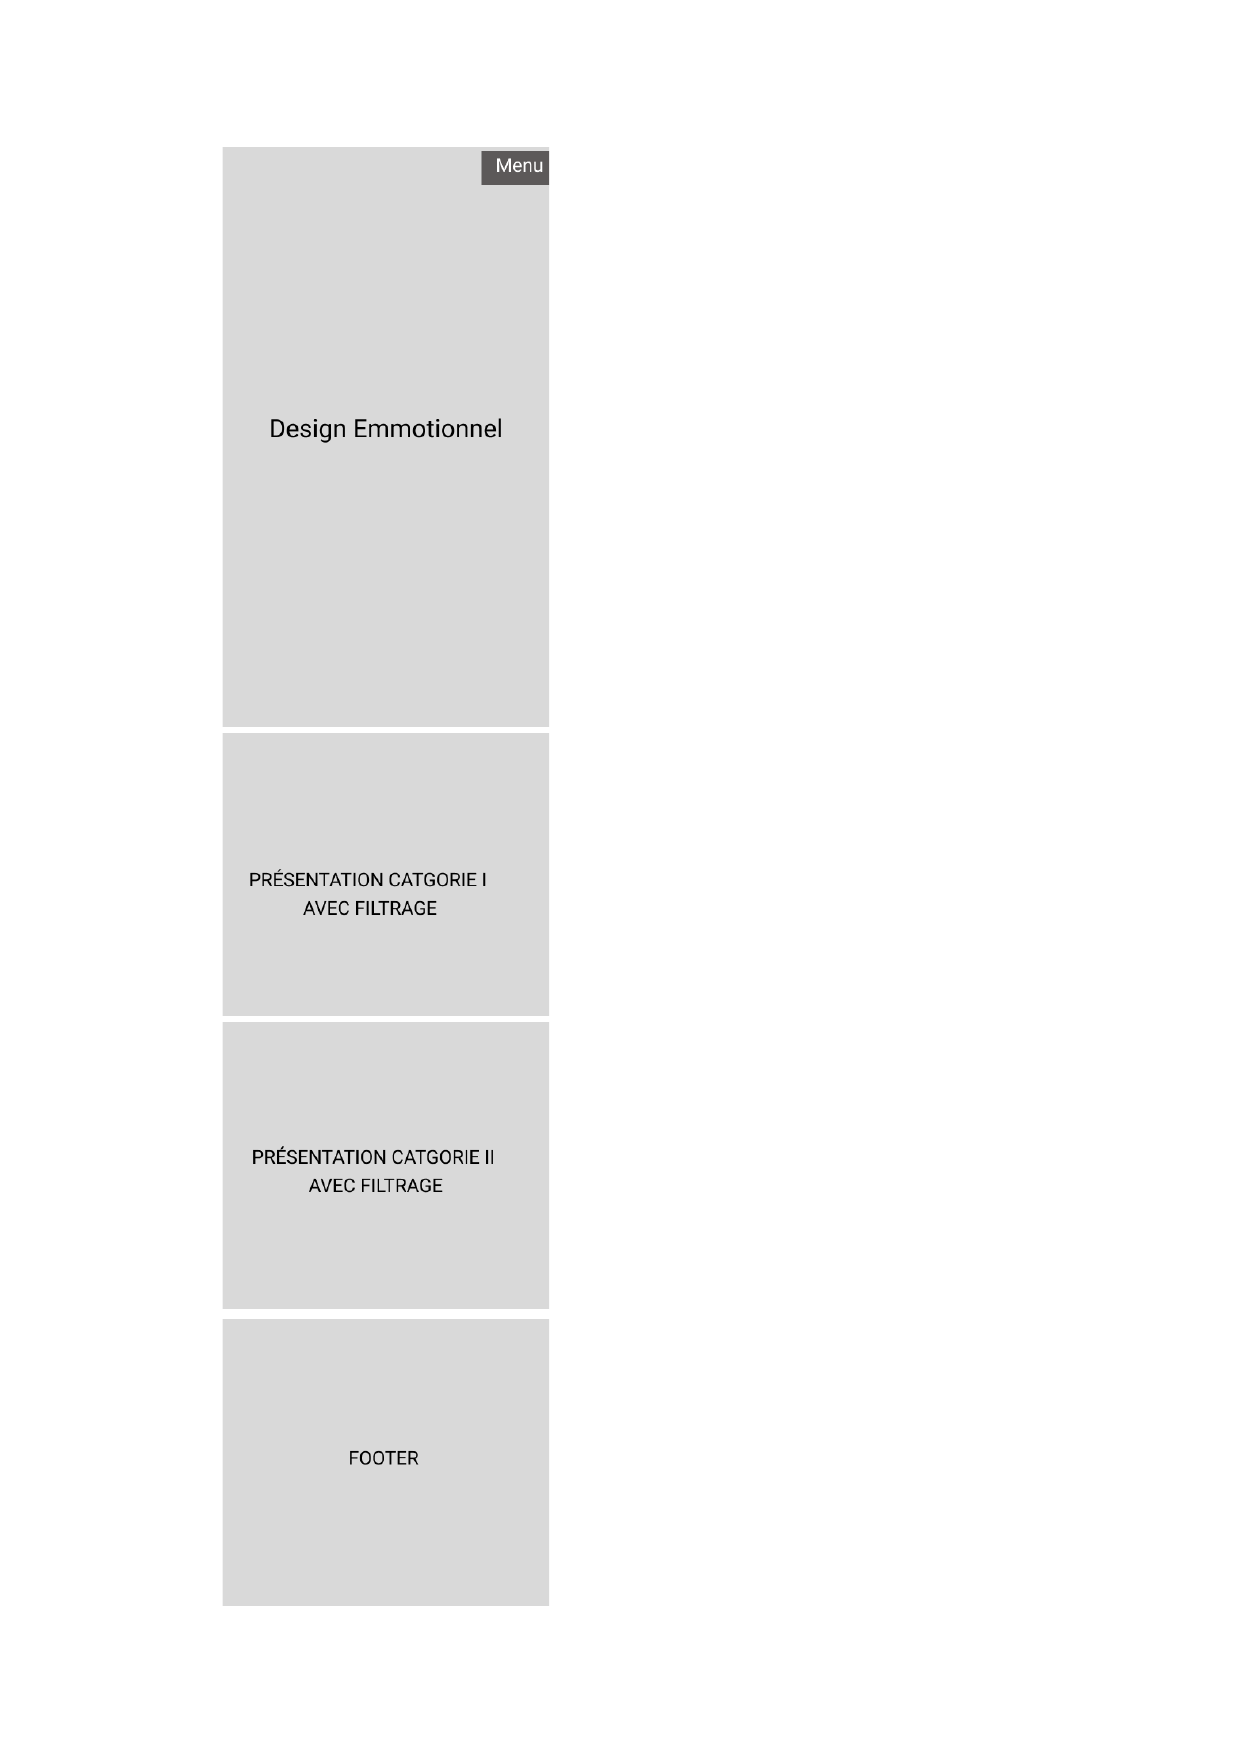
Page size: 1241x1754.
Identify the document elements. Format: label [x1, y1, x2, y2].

picture [222, 147, 550, 1606]
